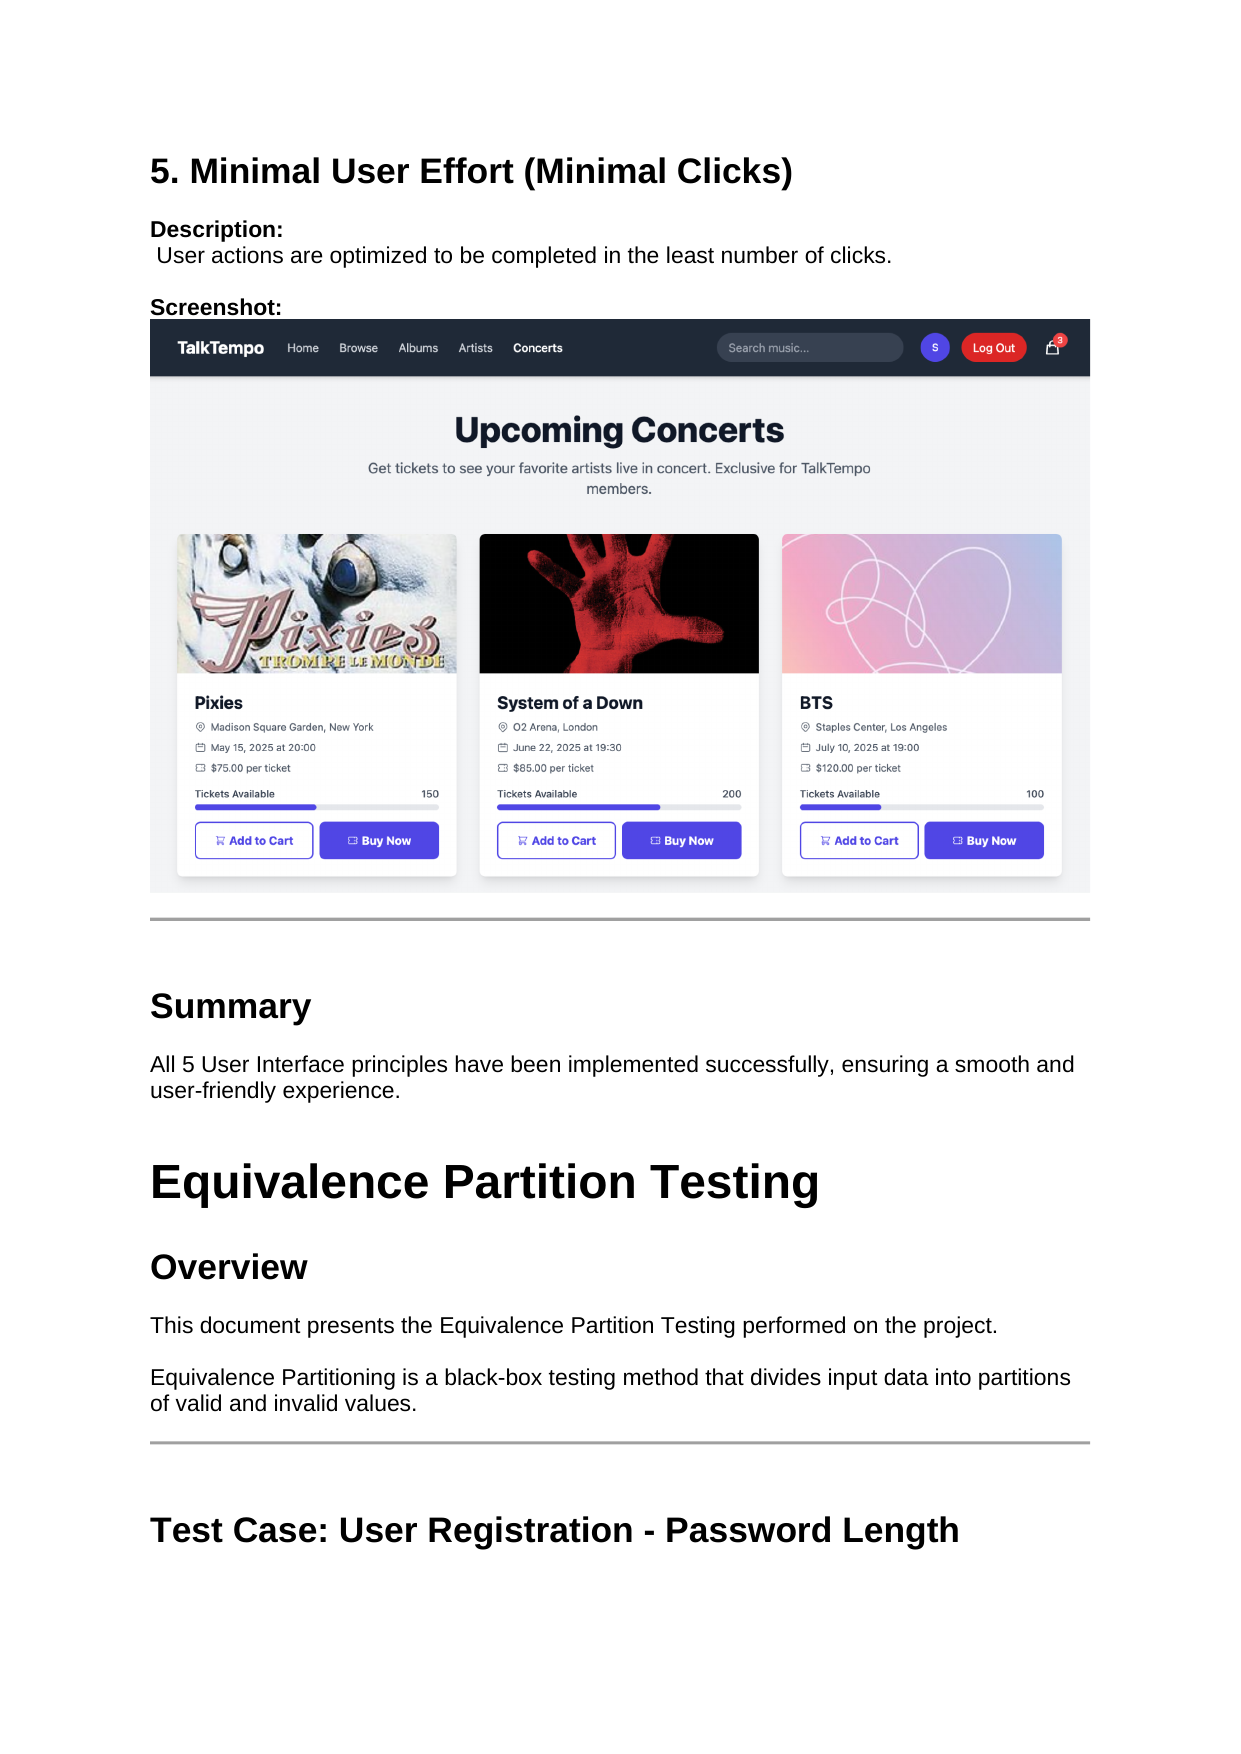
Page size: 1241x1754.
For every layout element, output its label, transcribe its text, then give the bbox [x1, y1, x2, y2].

picture [150, 319, 1091, 893]
text Equivalence Partitioning is a black-box testing method that divides input data into partitions of valid and invalid values. [150, 1363, 1090, 1416]
text All 5 User Interface principles have been implemented successfully, ensuring a smooth and user-friendly experience. [150, 1051, 1090, 1104]
text This document presents the Equivalence Partition Testing performed on the project. [150, 1312, 1090, 1338]
subtitle Test Case: User Registration - Password Length [150, 1509, 1090, 1550]
subtitle 5. Minimal User Effort (Minimal Clicks) [150, 150, 1090, 191]
subtitle Equivalence Partition Testing [150, 1154, 1090, 1209]
text Screenshot: [150, 293, 1090, 319]
text Description: User actions are optimized to be completed in the least number of clicks. [150, 216, 1090, 268]
subtitle Summary [150, 985, 1090, 1026]
subtitle Overview [150, 1246, 1090, 1287]
